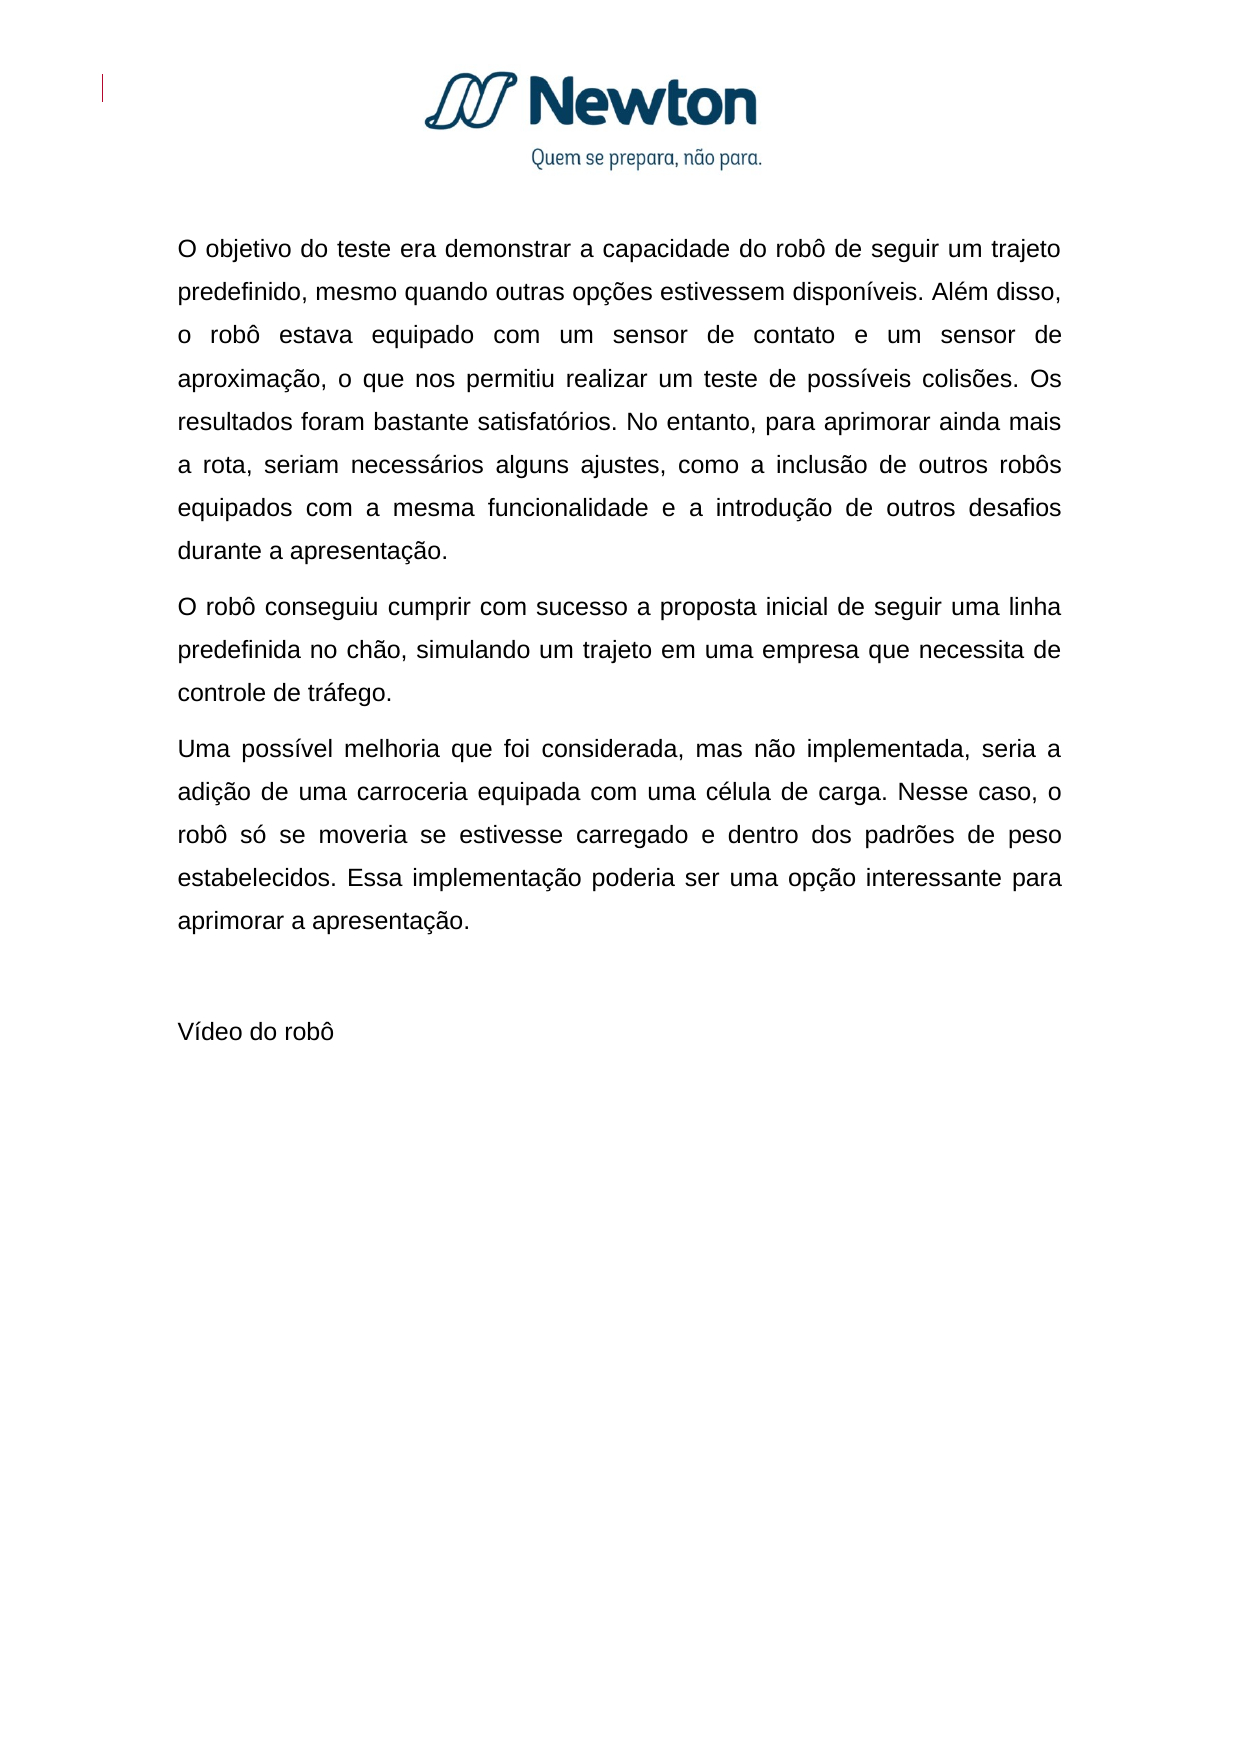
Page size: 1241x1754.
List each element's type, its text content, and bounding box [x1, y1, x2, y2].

text O objetivo do teste era demonstrar a capacidade do robô de seguir um trajeto predefinido, mesmo quando outras opções estivessem disponíveis. Além disso, o robô estava equipado com um sensor de contato e um sensor de aproximação, o que nos permitiu realizar um teste de possíveis colisões. Os resultados foram bastante satisfatórios. No entanto, para aprimorar ainda mais a rota, seriam necessários alguns ajustes, como a inclusão de outros robôs equipados com a mesma funcionalidade e a introdução de outros desafios durante a apresentação. [177, 234, 1063, 565]
text Uma possível melhoria que foi considerada, mas não implementada, seria a adição de uma carroceria equipada com uma célula de carga. Nesse caso, o robô só se moveria se estivesse carregado e dentro dos padrões de peso estabelecidos. Essa implementação poderia ser uma opção interessante para aprimorar a apresentação. [177, 733, 1063, 935]
text Vídeo do robô [177, 1017, 1063, 1046]
text O robô conseguiu cumprir com sucesso a proposta inicial de seguir uma linha predefinida no chão, simulando um trajeto em uma empresa que necessita de controle de tráfego. [177, 592, 1063, 707]
picture [422, 64, 764, 176]
